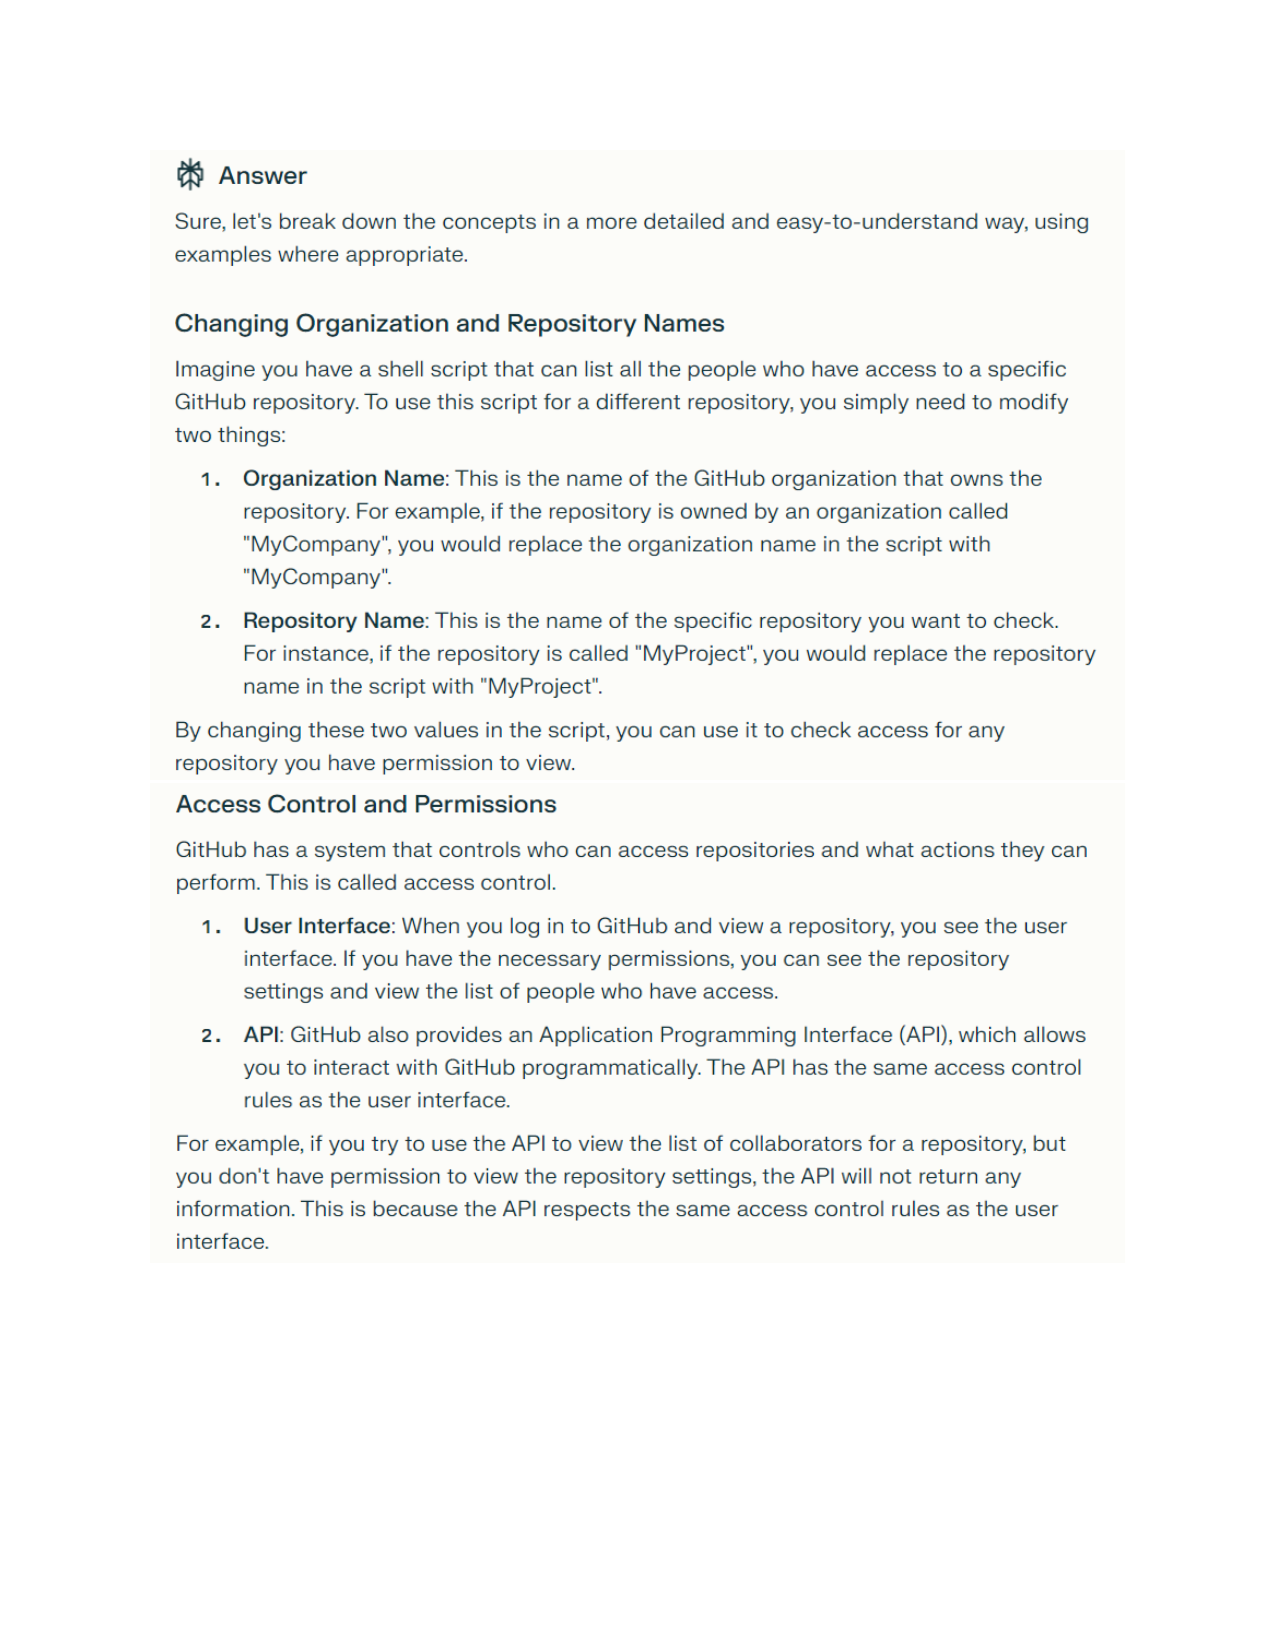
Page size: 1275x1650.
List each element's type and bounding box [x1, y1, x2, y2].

picture [150, 150, 1125, 780]
picture [150, 783, 1125, 1263]
